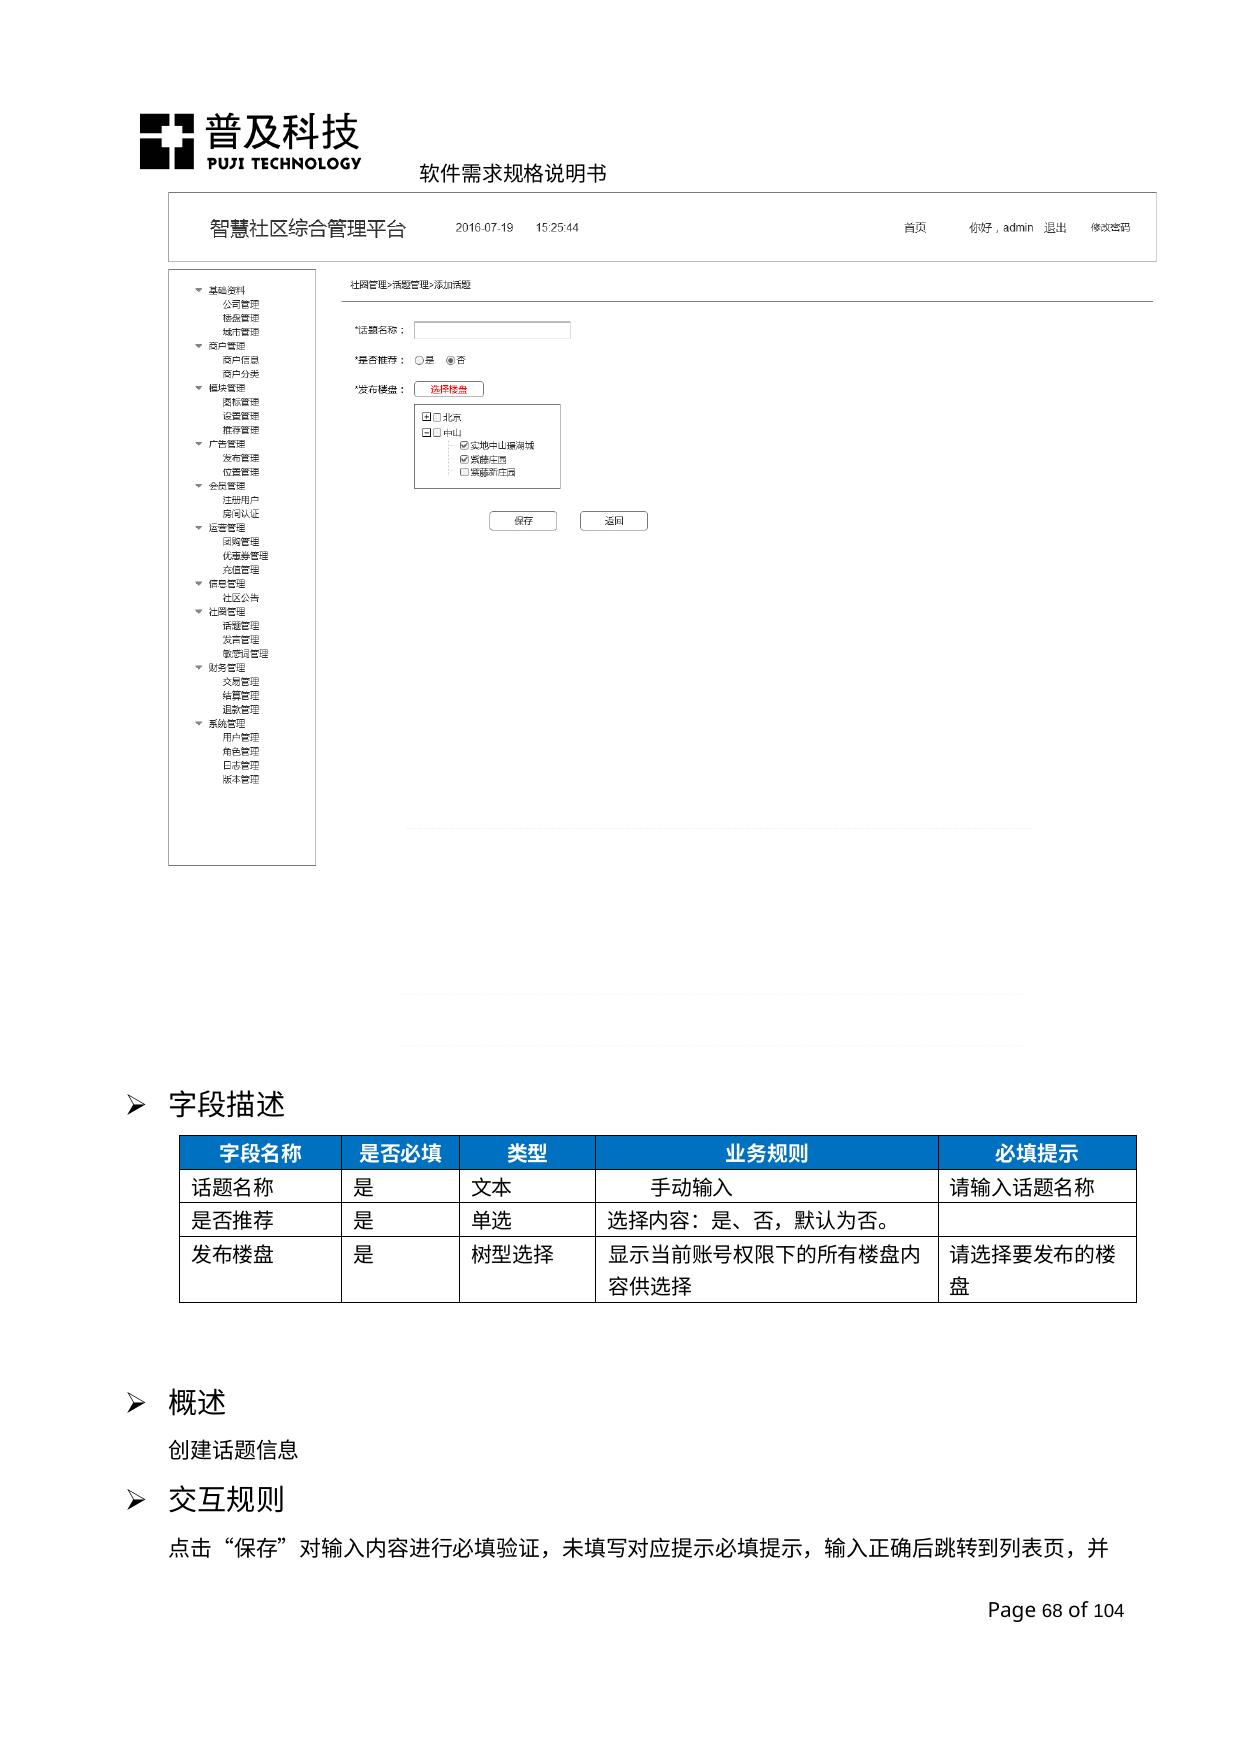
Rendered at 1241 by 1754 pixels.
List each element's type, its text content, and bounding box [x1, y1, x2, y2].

table_cell 请选择要发布的楼盘 [939, 1237, 1136, 1302]
table_cell 树型选择 [460, 1237, 595, 1302]
table_cell 显示当前账号权限下的所有楼盘内容供选择 [596, 1237, 938, 1302]
table_header 字段名称 [180, 1136, 341, 1169]
table_cell 单选 [460, 1203, 595, 1236]
table_cell 手动输入 [596, 1170, 938, 1202]
list 创建话题信息 [168, 1433, 1113, 1465]
picture [124, 103, 366, 182]
table_cell 请输入话题名称 [939, 1170, 1136, 1202]
table_cell 是 [342, 1237, 459, 1302]
picture [168, 192, 1157, 1046]
table_cell 发布楼盘 [180, 1237, 341, 1302]
table_header 必填提示 [939, 1136, 1136, 1169]
table_cell 是 [342, 1170, 459, 1202]
table_cell 是 [342, 1203, 459, 1236]
table_header 业务规则 [596, 1136, 938, 1169]
list 点击“保存”对输入内容进行必填验证，未填写对应提示必填提示，输入正确后跳转到列表页，并创建模块信息在列表页最上方显示。如果发布楼盘为多个，将在多个楼盘创建同一话题的不同记录。 [168, 1530, 1113, 1563]
table_header 是否必填 [342, 1136, 459, 1169]
list 字段描述 [124, 1070, 1113, 1135]
table_cell 话题名称 [180, 1170, 341, 1202]
table_cell 是否推荐 [180, 1203, 341, 1236]
table_cell 文本 [460, 1170, 595, 1202]
list 交互规则 [124, 1465, 1113, 1530]
list 概述 [124, 1368, 1113, 1433]
table_cell 选择内容：是、否，默认为否。 [596, 1203, 938, 1236]
table_header 类型 [460, 1136, 595, 1169]
table_cell [939, 1203, 1136, 1236]
